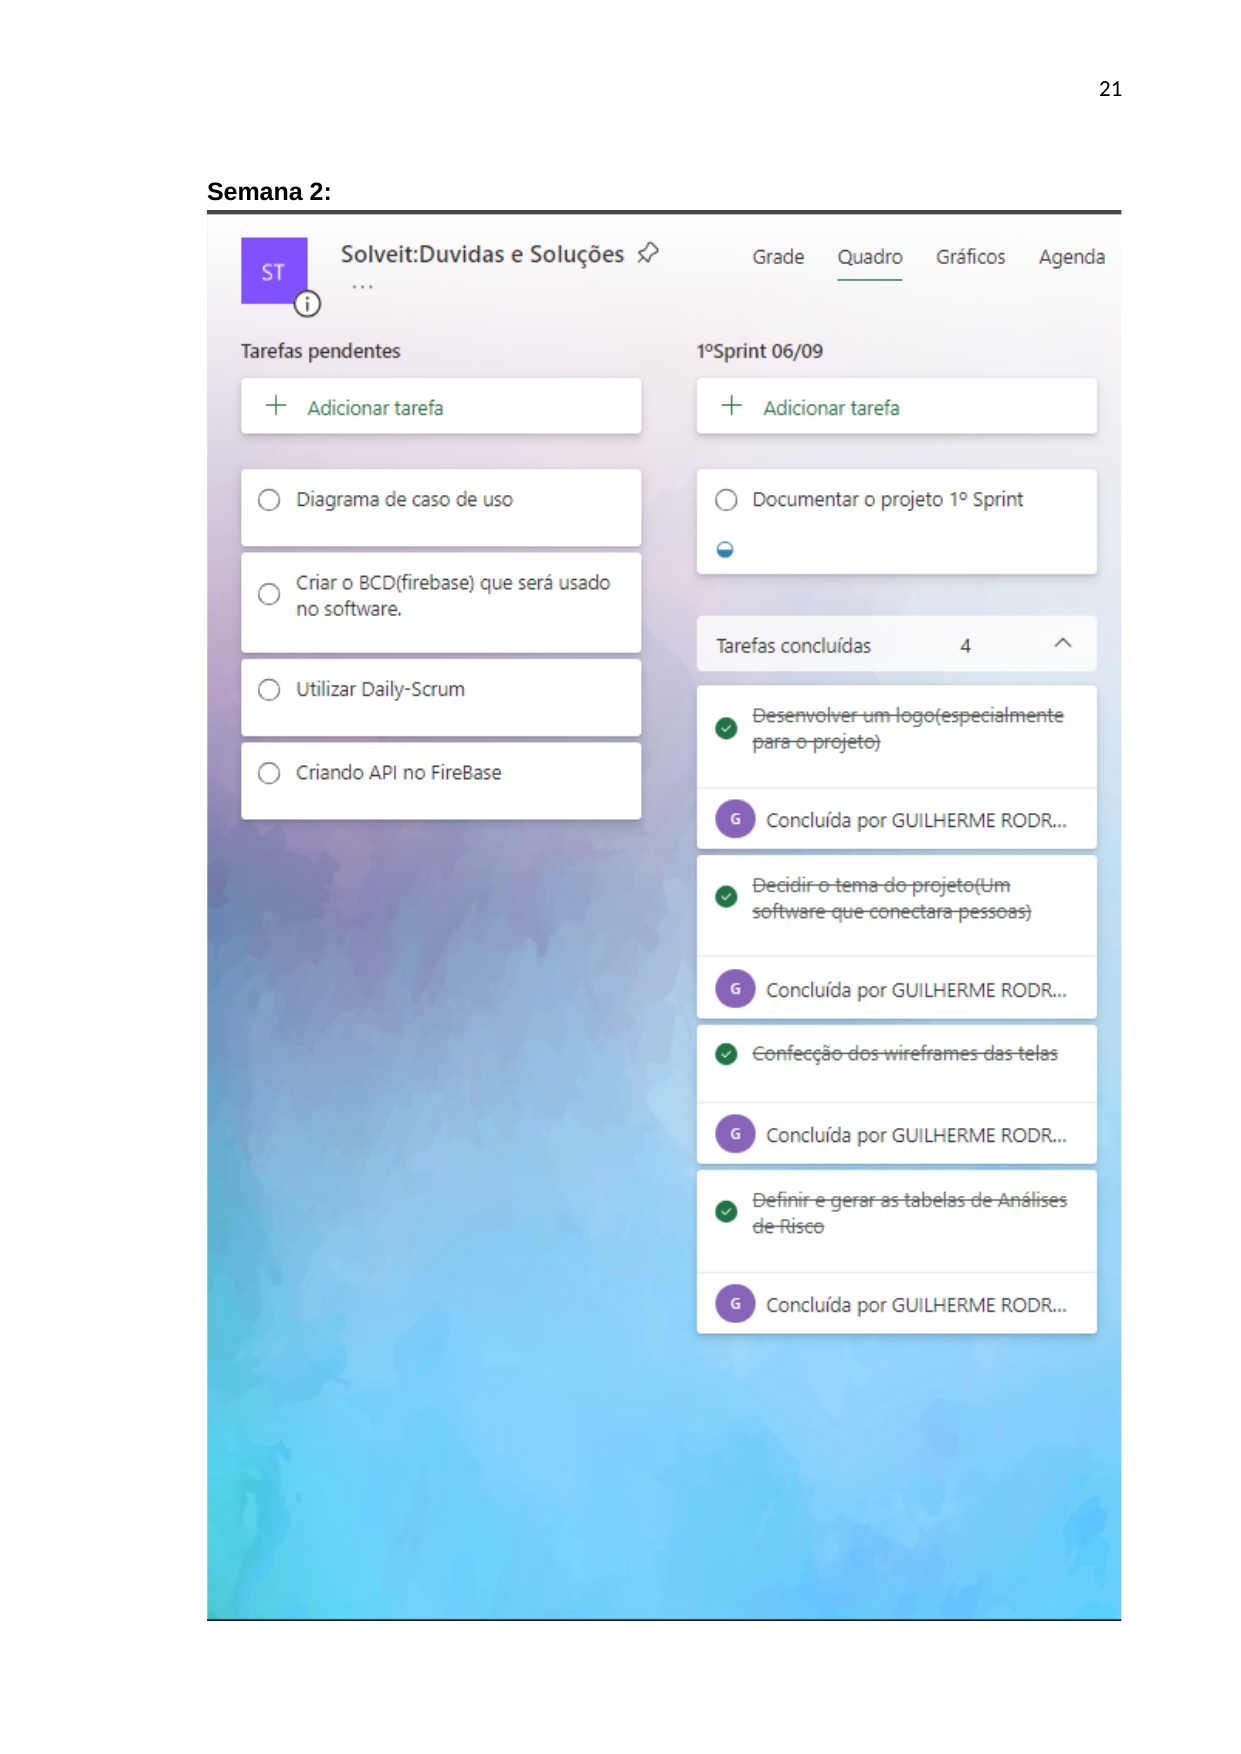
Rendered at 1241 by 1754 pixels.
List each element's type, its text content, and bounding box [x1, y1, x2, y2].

text Semana 2: [207, 177, 1122, 210]
picture [206, 210, 1122, 1621]
